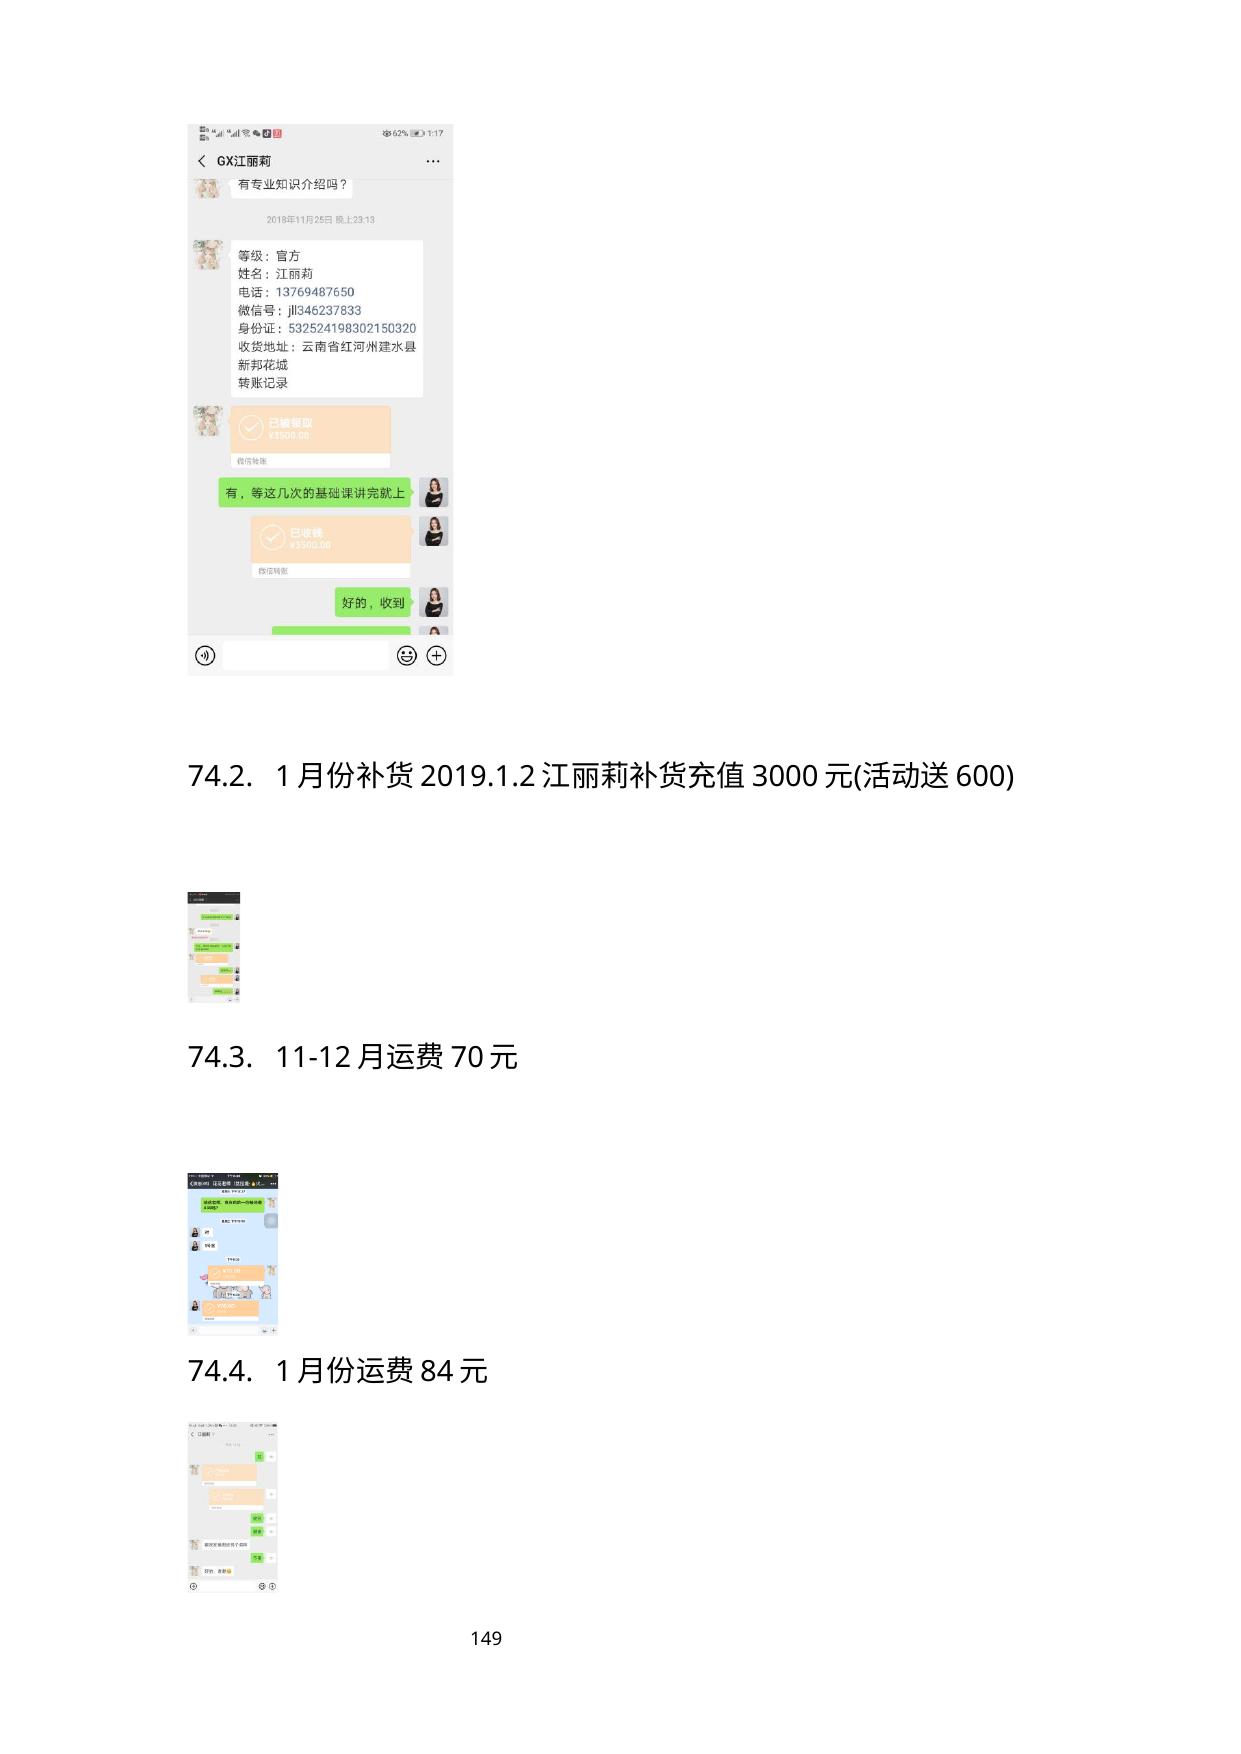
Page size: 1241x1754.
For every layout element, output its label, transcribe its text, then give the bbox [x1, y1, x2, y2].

subtitle 11-12月运费70元 [187, 1023, 1053, 1088]
picture [187, 124, 454, 676]
picture [187, 892, 241, 1003]
subtitle 1月份补货2019.1.2江丽莉补货充值3000元(活动送600) [187, 742, 1053, 807]
picture [187, 1173, 279, 1336]
picture [187, 1422, 278, 1593]
subtitle 1月份运费84元 [187, 1336, 1053, 1401]
